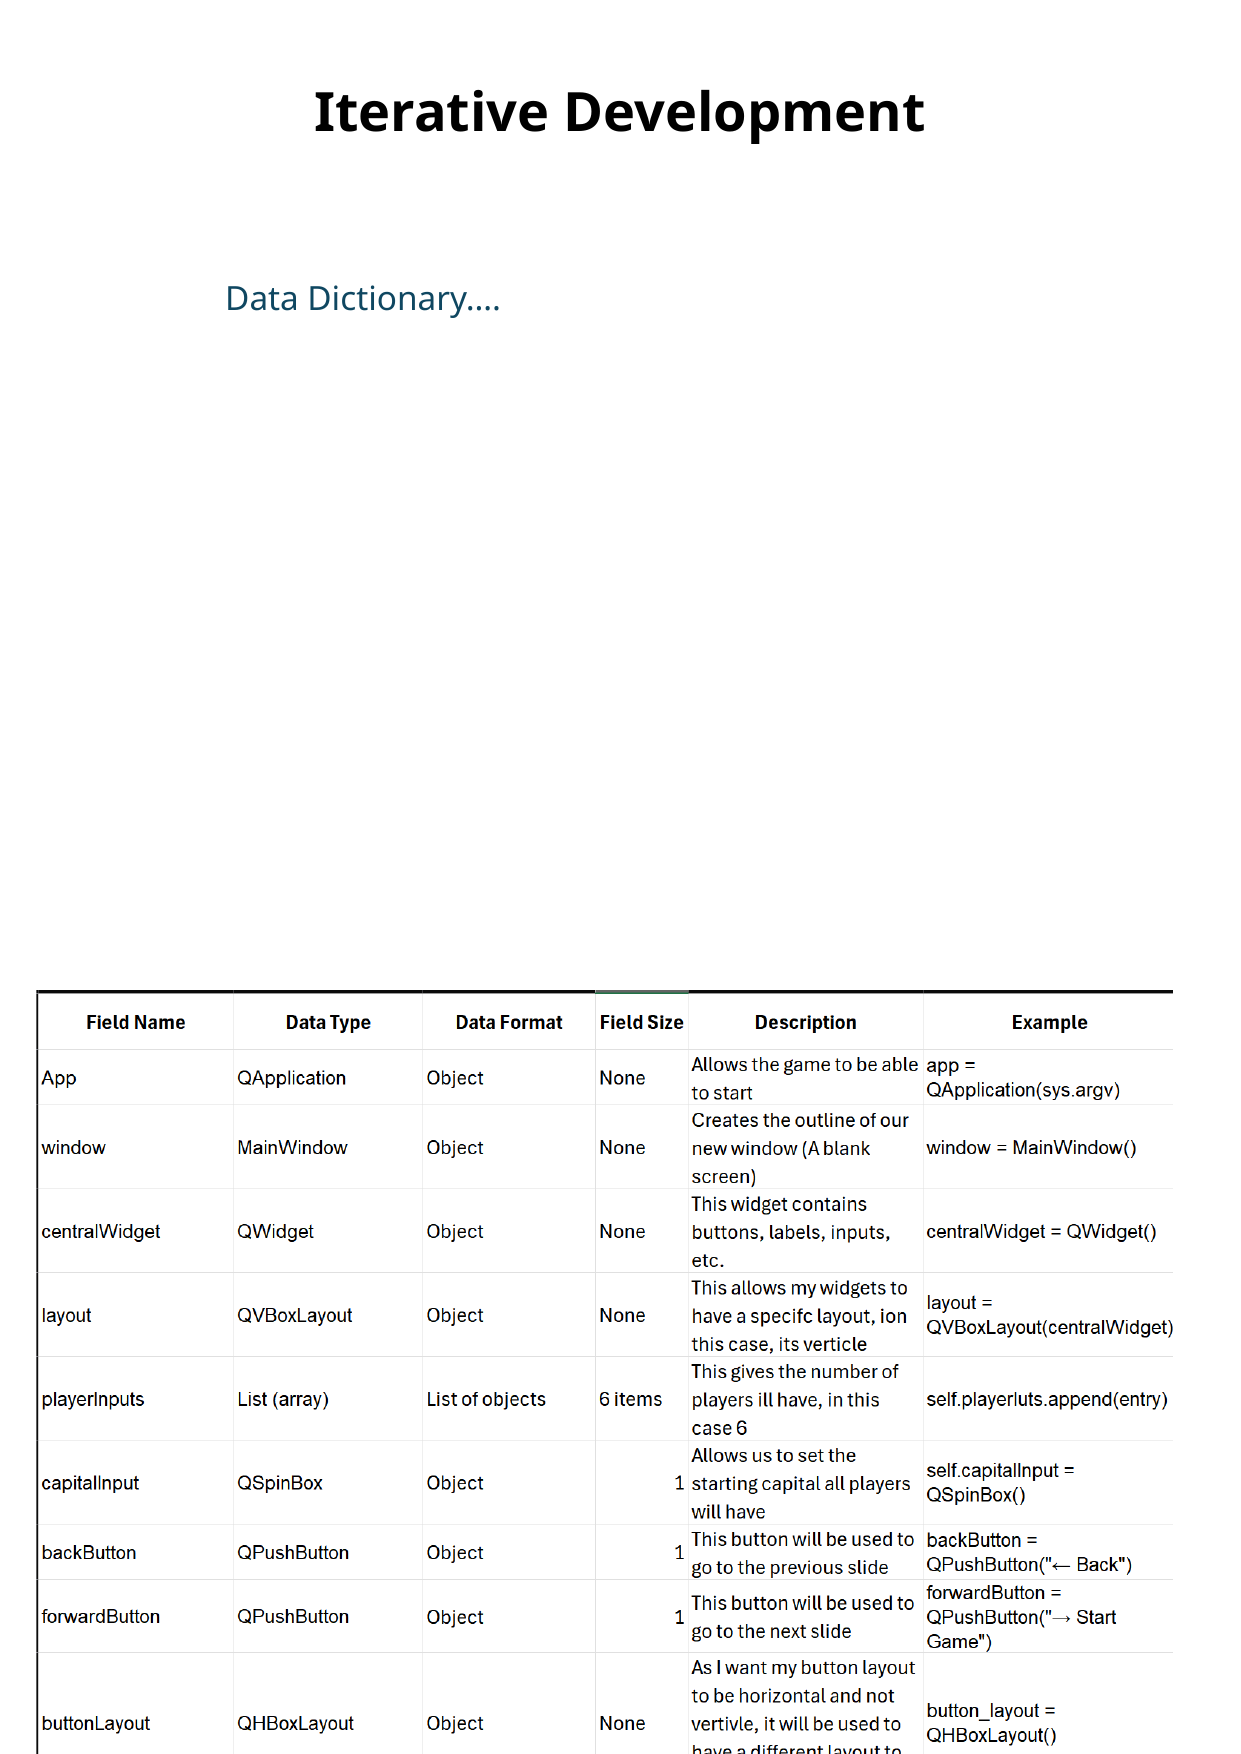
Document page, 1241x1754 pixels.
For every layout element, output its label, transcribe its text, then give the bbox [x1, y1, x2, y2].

subtitle Data Dictionary…. [150, 274, 1090, 320]
picture [36, 990, 1173, 1754]
